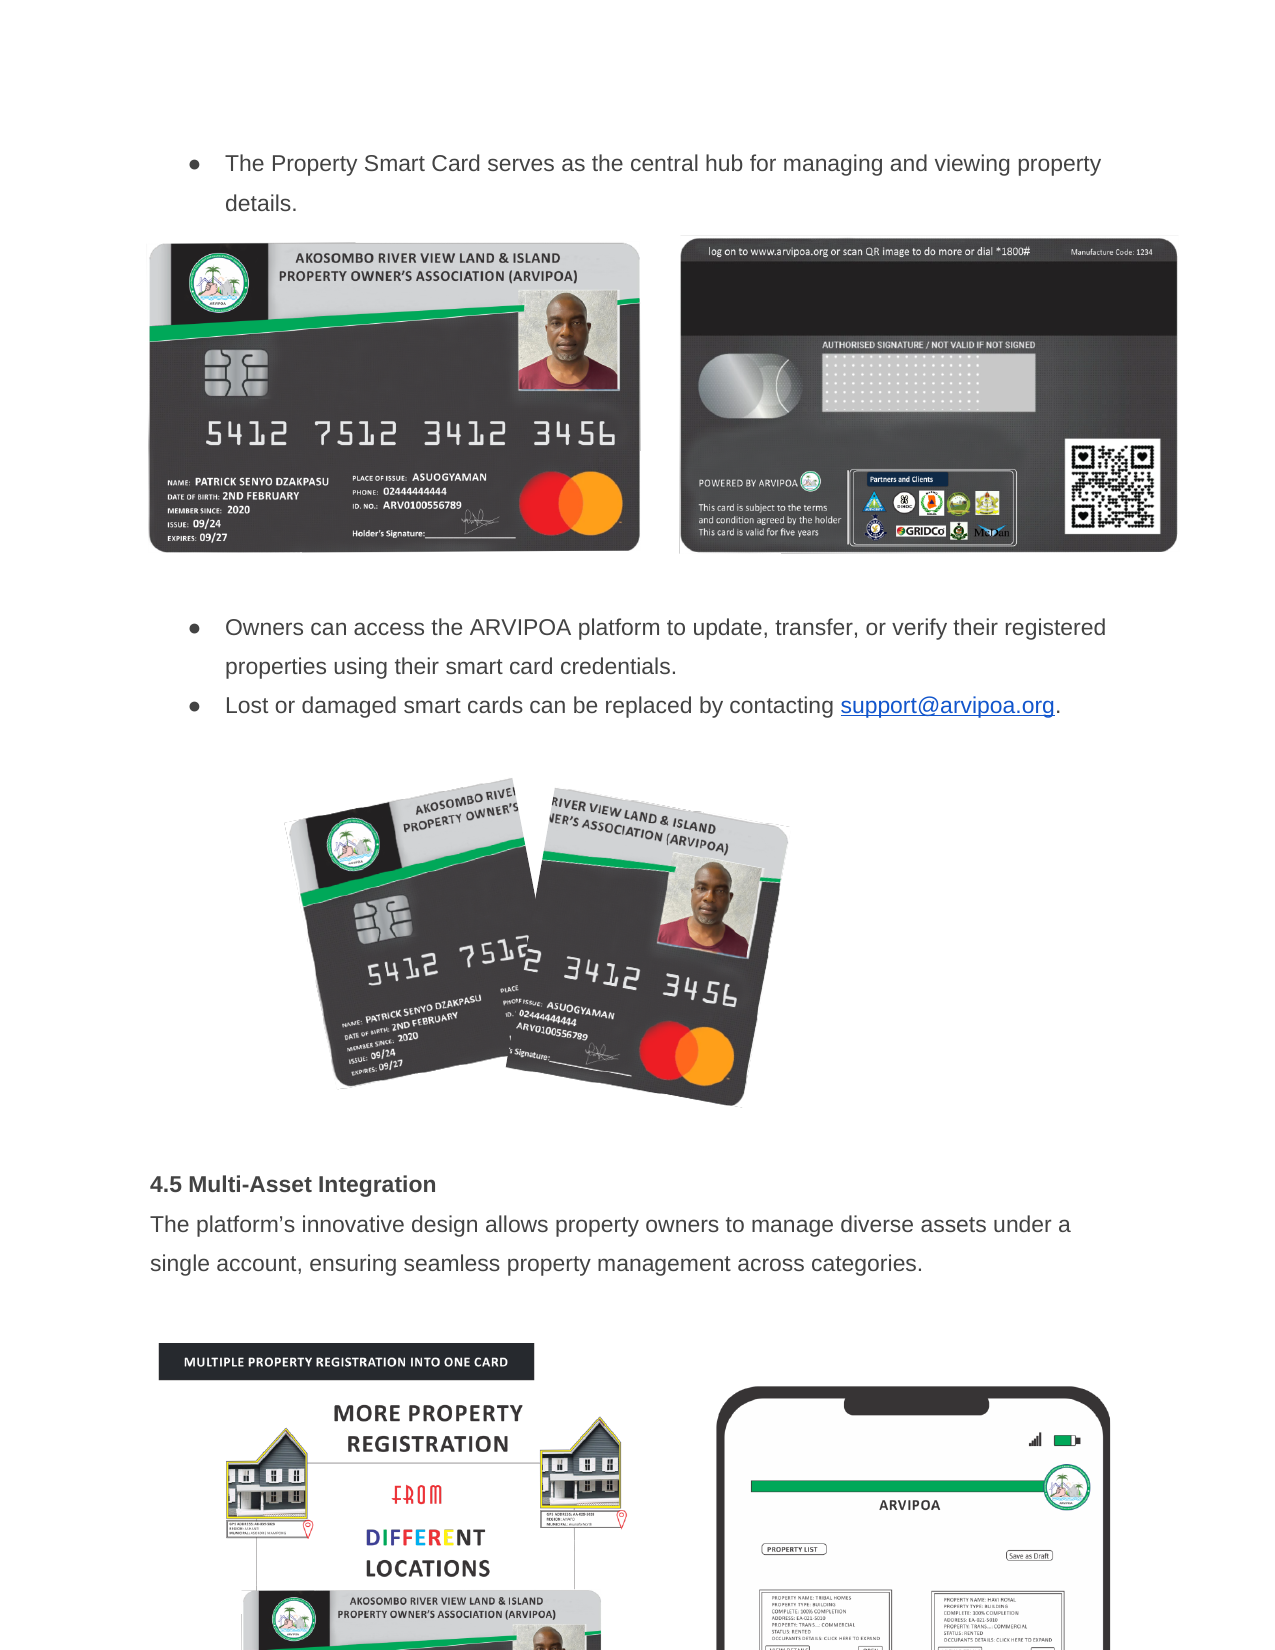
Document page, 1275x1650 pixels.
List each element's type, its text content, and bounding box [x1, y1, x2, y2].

list The Property Smart Card serves as the central hub for managing and viewing property details. [187, 150, 1125, 216]
picture [147, 1343, 634, 1650]
picture [716, 1386, 1111, 1650]
list Owners can access the ARVIPOA platform to update, transfer, or verify their registered properties using their smart card credentials. [187, 613, 1125, 679]
list Lost or damaged smart cards can be replaced by contacting support@arvipoa.org. [187, 692, 1125, 719]
picture [662, 232, 1187, 564]
picture [140, 237, 657, 556]
text 4.5 Multi-Asset Integration The platform’s innovative design allows property owners to manage diverse assets under a single account, ensuring seamless property management across categories. [150, 1171, 1125, 1276]
picture [280, 773, 793, 1112]
